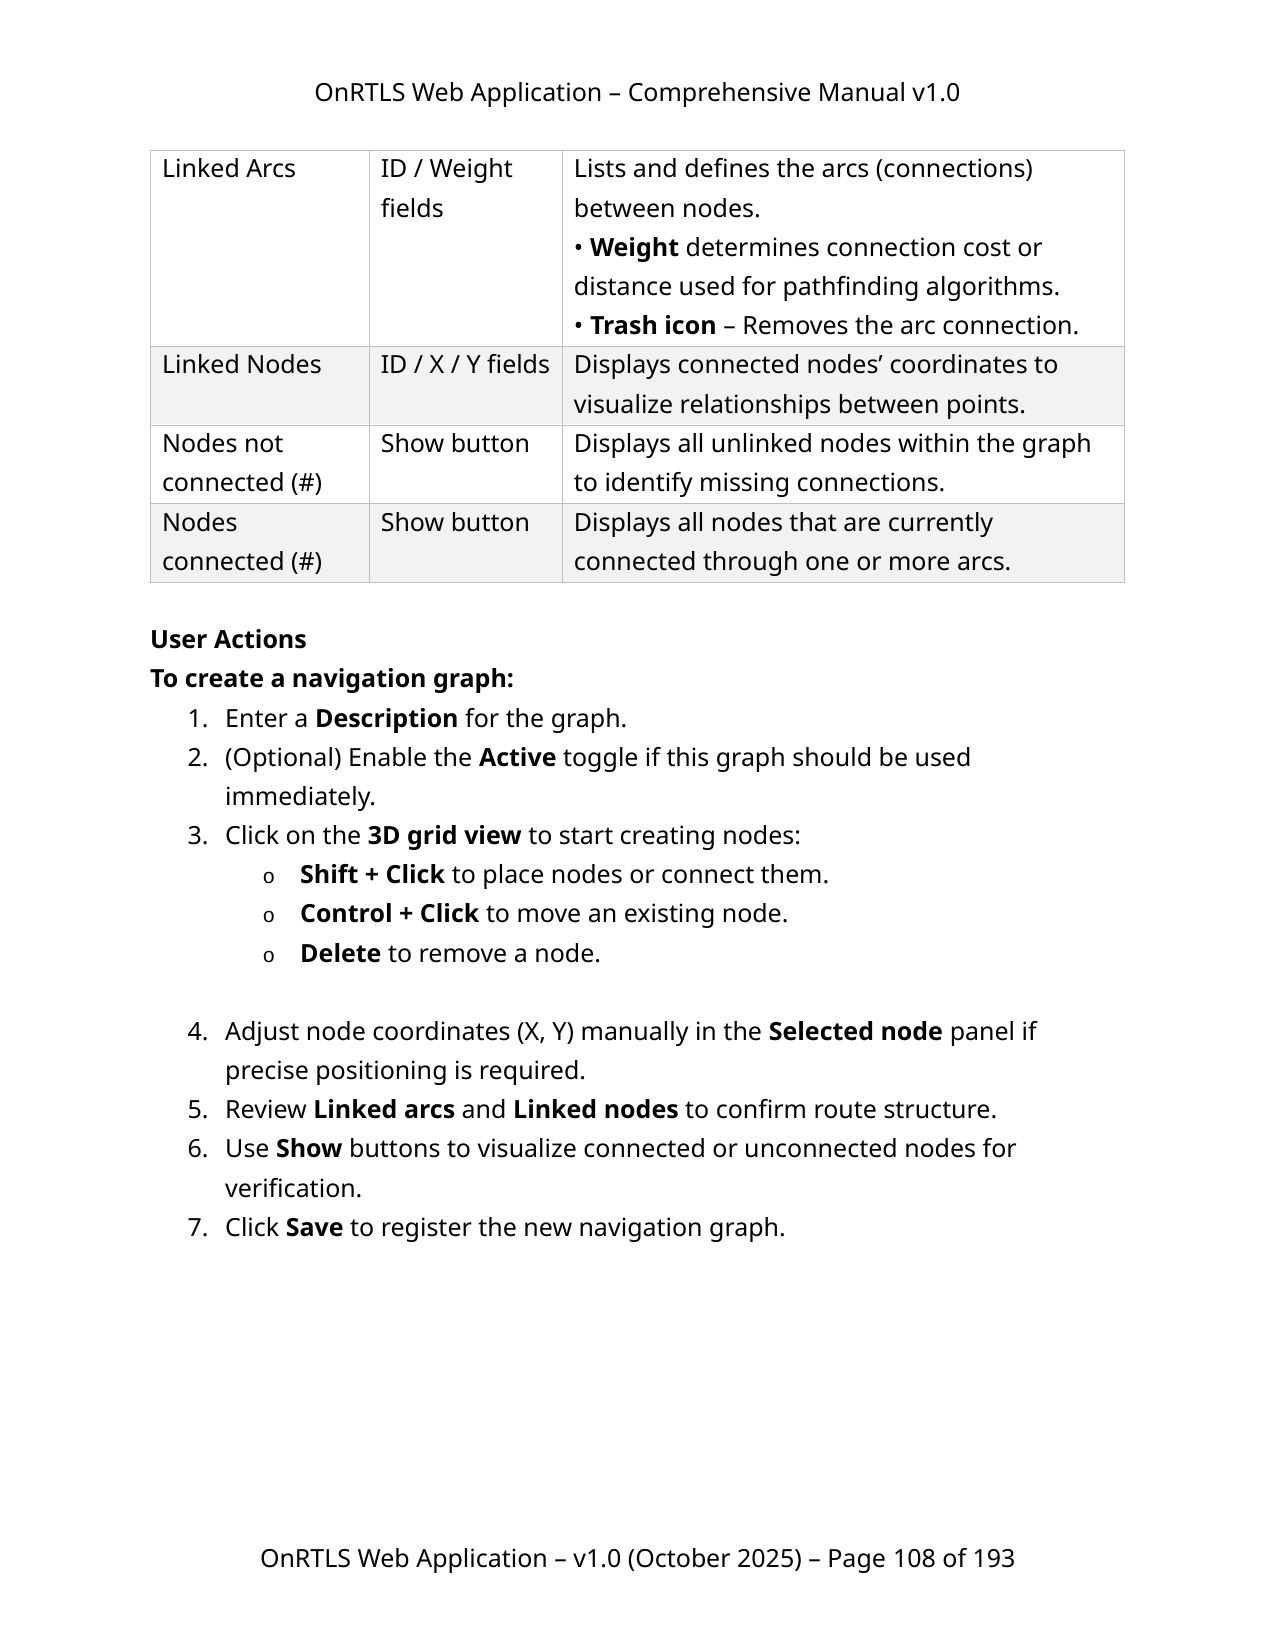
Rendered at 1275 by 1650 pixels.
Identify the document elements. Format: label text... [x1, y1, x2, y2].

text To create a navigation graph: [150, 661, 1125, 695]
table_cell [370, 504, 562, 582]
list Click on the 3D grid view to start creating nodes: [187, 818, 1125, 852]
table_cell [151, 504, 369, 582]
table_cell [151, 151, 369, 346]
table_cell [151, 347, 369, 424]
list Shift + Click to place nodes or connect them. [262, 857, 1125, 891]
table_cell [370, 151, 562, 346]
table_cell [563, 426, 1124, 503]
list Adjust node coordinates (X, Y) manually in the Selected node panel if precise positioning is required. [187, 1013, 1125, 1087]
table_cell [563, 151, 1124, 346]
list (Optional) Enable the Active toggle if this graph should be used immediately. [187, 739, 1125, 813]
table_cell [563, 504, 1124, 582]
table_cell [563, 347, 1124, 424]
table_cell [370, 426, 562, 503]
list Use Show buttons to visualize connected or unconnected nodes for verification. [187, 1131, 1125, 1204]
list Enter a Description for the graph. [187, 700, 1125, 734]
list Click Save to register the new navigation graph. [187, 1209, 1125, 1243]
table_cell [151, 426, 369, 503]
list Review Linked arcs and Linked nodes to confirm route structure. [187, 1092, 1125, 1126]
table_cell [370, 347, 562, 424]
list Delete to remove a node. [262, 935, 1125, 1008]
text User Actions [150, 583, 1125, 656]
list Control + Click to move an existing node. [262, 896, 1125, 930]
